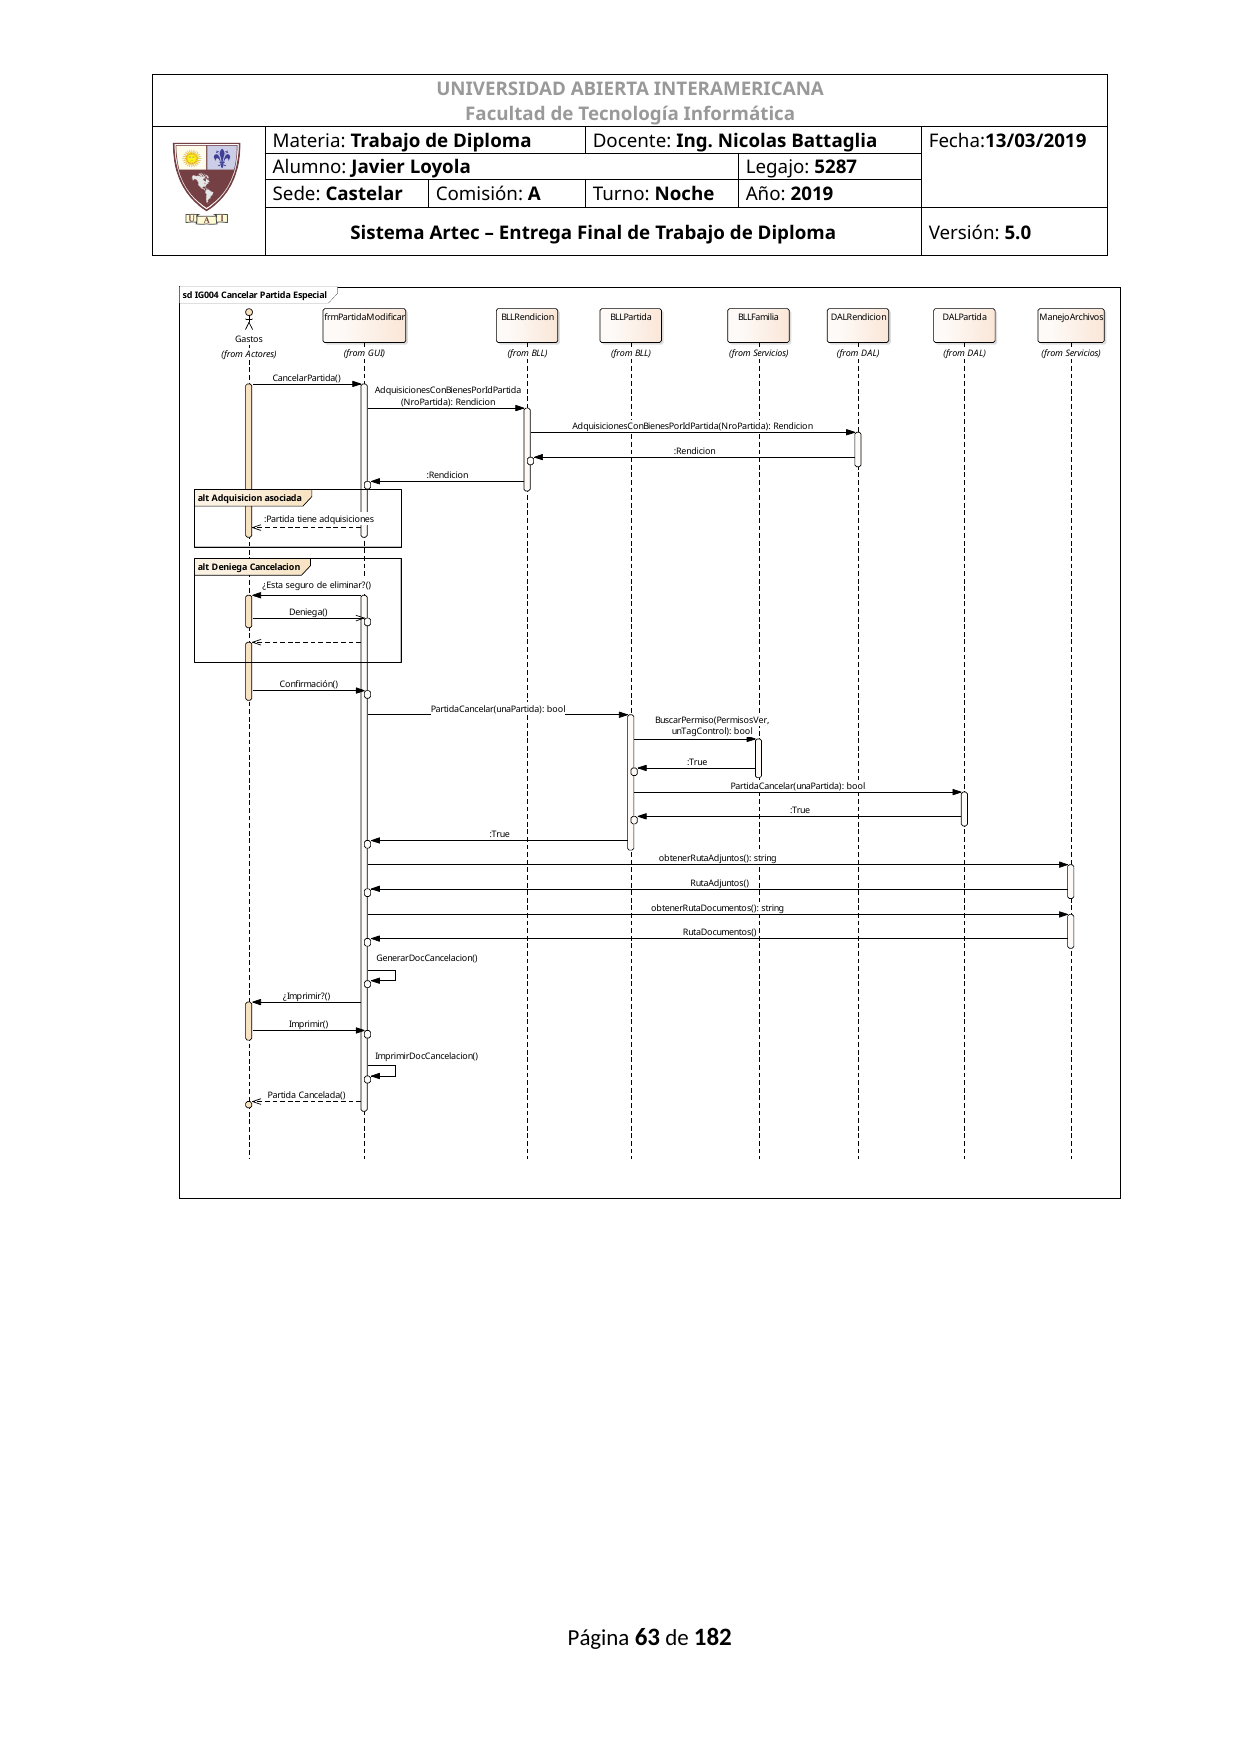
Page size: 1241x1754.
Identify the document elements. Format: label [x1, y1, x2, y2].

picture [157, 136, 257, 228]
